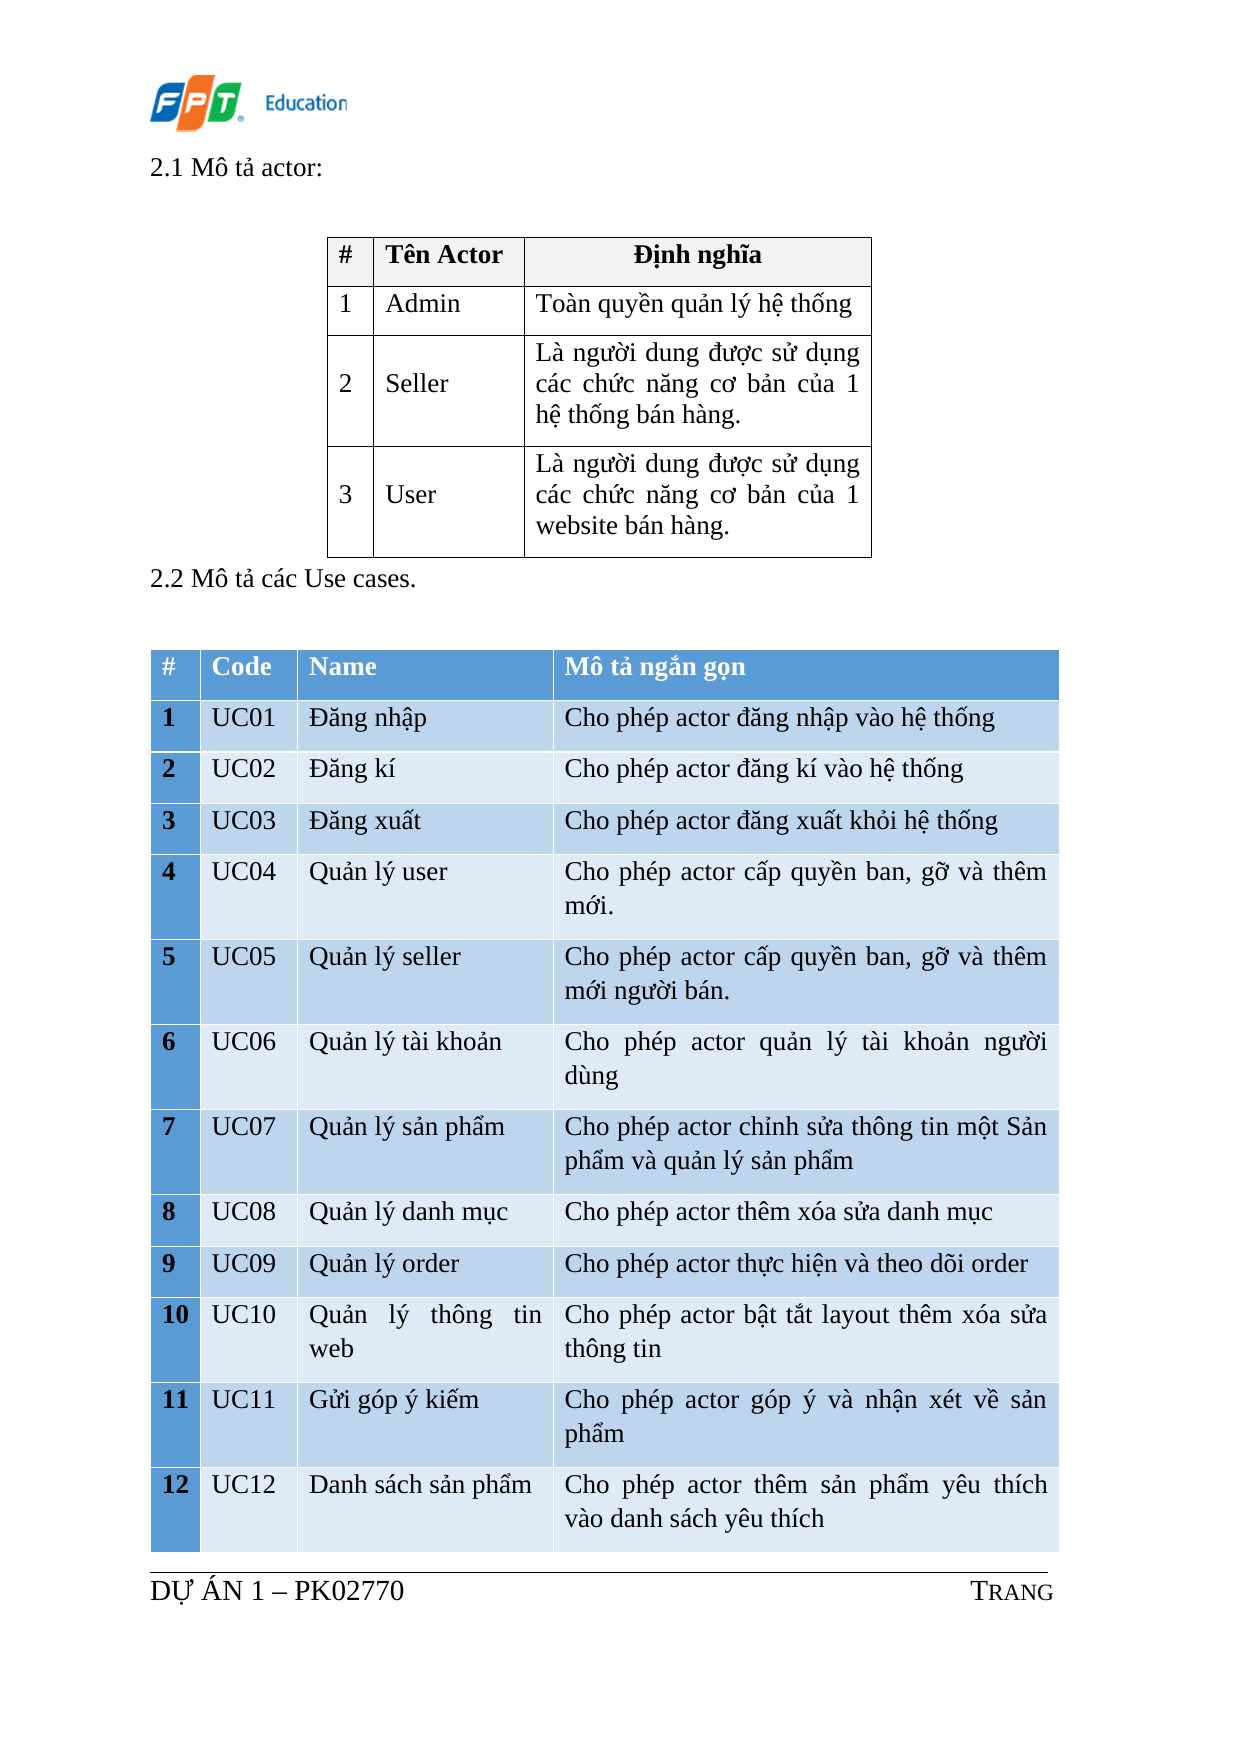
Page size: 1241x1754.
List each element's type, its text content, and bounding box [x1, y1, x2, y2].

table_cell 6 [151, 1025, 200, 1109]
table_cell Quản lý thông tin web [298, 1298, 553, 1382]
table_header Tên Actor [374, 238, 524, 286]
table_cell Cho phép actor thêm xóa sửa danh mục [554, 1195, 1059, 1246]
table_cell Quản lý sản phẩm [298, 1110, 553, 1194]
table_cell UC11 [201, 1383, 297, 1467]
subtitle 2.2 Mô tả các Use cases. [150, 562, 1048, 593]
table_cell Là người dung được sử dụng các chức năng cơ bản của 1 website bán hàng. [525, 447, 871, 557]
table_cell 10 [151, 1298, 200, 1382]
table_cell Cho phép actor thực hiện và theo dõi order [554, 1247, 1059, 1297]
table_cell Đăng xuất [298, 804, 553, 854]
table_cell Cho phép actor đăng nhập vào hệ thống [554, 701, 1059, 751]
table_cell UC04 [201, 855, 297, 939]
table_cell UC10 [201, 1298, 297, 1382]
table_cell 9 [151, 1247, 200, 1297]
table_cell UC05 [201, 940, 297, 1024]
subtitle 2.1 Mô tả actor: [150, 151, 1048, 182]
table_cell Gửi góp ý kiếm [298, 1383, 553, 1467]
table_cell UC07 [201, 1110, 297, 1194]
table_cell 8 [151, 1195, 200, 1246]
table_cell Cho phép actor cấp quyền ban, gỡ và thêm mới người bán. [554, 940, 1059, 1024]
table_cell 3 [151, 804, 200, 854]
table_cell Đăng nhập [298, 701, 553, 751]
table_cell Cho phép actor cấp quyền ban, gỡ và thêm mới. [554, 855, 1059, 939]
table_cell Cho phép actor góp ý và nhận xét về sản phẩm [554, 1383, 1059, 1467]
table_cell Admin [374, 287, 524, 335]
table_cell Quản lý order [298, 1247, 553, 1297]
table_cell Cho phép actor đăng kí vào hệ thống [554, 753, 1059, 803]
table_cell Là người dung được sử dụng các chức năng cơ bản của 1 hệ thống bán hàng. [525, 336, 871, 446]
table_header Định nghĩa [525, 238, 871, 286]
table_cell UC12 [201, 1468, 297, 1552]
table_cell 1 [328, 287, 373, 335]
table_cell 5 [151, 940, 200, 1024]
table_cell Quản lý user [298, 855, 553, 939]
table_cell UC09 [201, 1247, 297, 1297]
picture [150, 75, 347, 132]
table_cell Danh sách sản phẩm [298, 1468, 553, 1552]
table_cell Cho phép actor bật tắt layout thêm xóa sửa thông tin [554, 1298, 1059, 1382]
table_cell 11 [151, 1383, 200, 1467]
table_cell 1 [151, 701, 200, 751]
table_cell Đăng kí [298, 753, 553, 803]
table_cell Quản lý tài khoản [298, 1025, 553, 1109]
table_cell User [374, 447, 524, 557]
table_header Mô tả ngắn gọn [554, 650, 1059, 700]
table_cell UC01 [201, 701, 297, 751]
table_cell 3 [328, 447, 373, 557]
table_header Name [298, 650, 553, 700]
table_cell 2 [328, 336, 373, 446]
table_cell 7 [151, 1110, 200, 1194]
table_cell 2 [151, 753, 200, 803]
table_cell Seller [374, 336, 524, 446]
table_cell Toàn quyền quản lý hệ thống [525, 287, 871, 335]
table_cell Cho phép actor đăng xuất khỏi hệ thống [554, 804, 1059, 854]
table_cell UC08 [201, 1195, 297, 1246]
table_header Code [201, 650, 297, 700]
table_cell UC06 [201, 1025, 297, 1109]
table_cell Cho phép actor quản lý tài khoản người dùng [554, 1025, 1059, 1109]
table_cell Quản lý danh mục [298, 1195, 553, 1246]
table_header # [151, 650, 200, 700]
table_cell Cho phép actor chỉnh sửa thông tin một Sản phẩm và quản lý sản phẩm [554, 1110, 1059, 1194]
table_cell 12 [151, 1468, 200, 1552]
table_cell UC02 [201, 753, 297, 803]
table_cell UC03 [201, 804, 297, 854]
table_cell Cho phép actor thêm sản phẩm yêu thích vào danh sách yêu thích [554, 1468, 1059, 1552]
table_cell Quản lý seller [298, 940, 553, 1024]
table_cell 4 [151, 855, 200, 939]
table_header # [328, 238, 373, 286]
